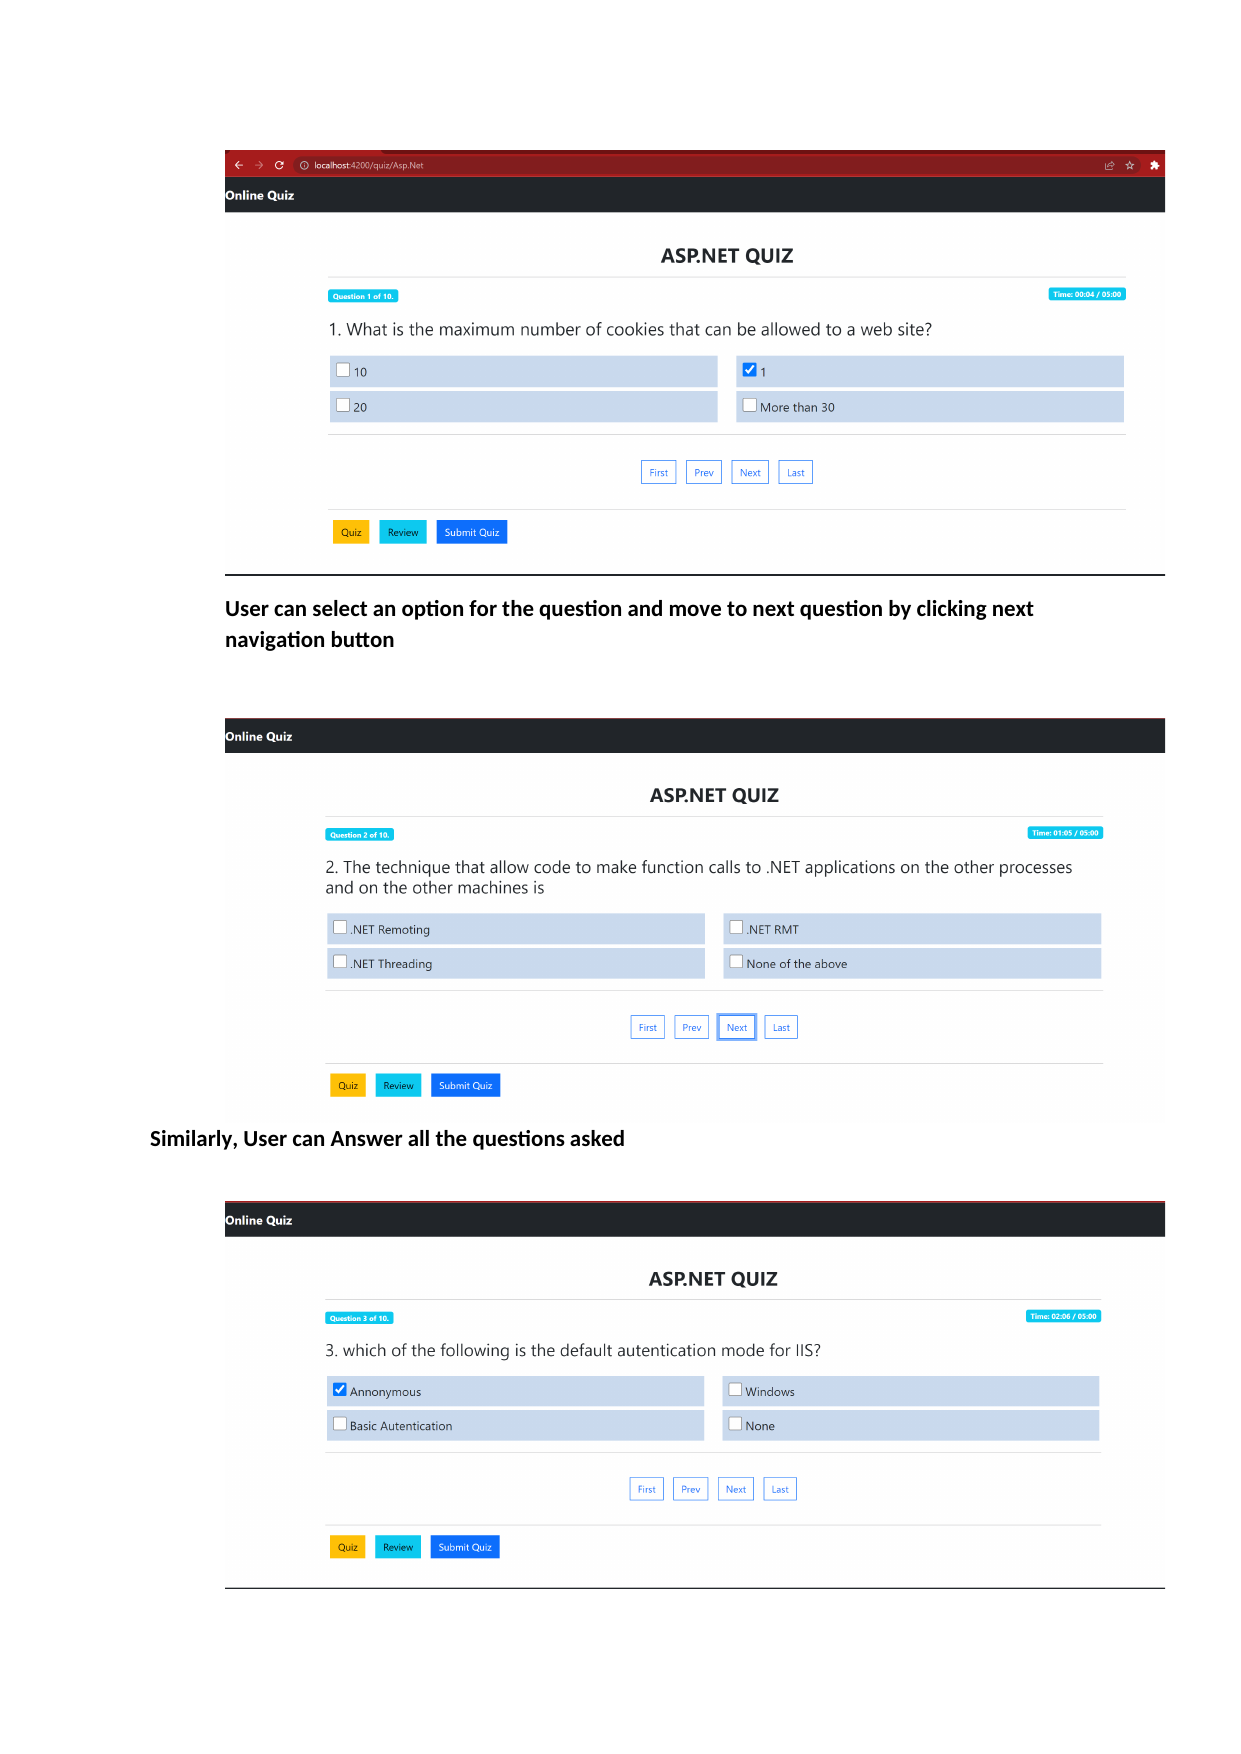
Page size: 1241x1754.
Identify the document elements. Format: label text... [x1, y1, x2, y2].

picture [225, 150, 1166, 576]
picture [225, 1201, 1166, 1589]
picture [225, 718, 1166, 1123]
text User can select an option for the question and move to next question by clicking next navigation button [225, 594, 1090, 653]
